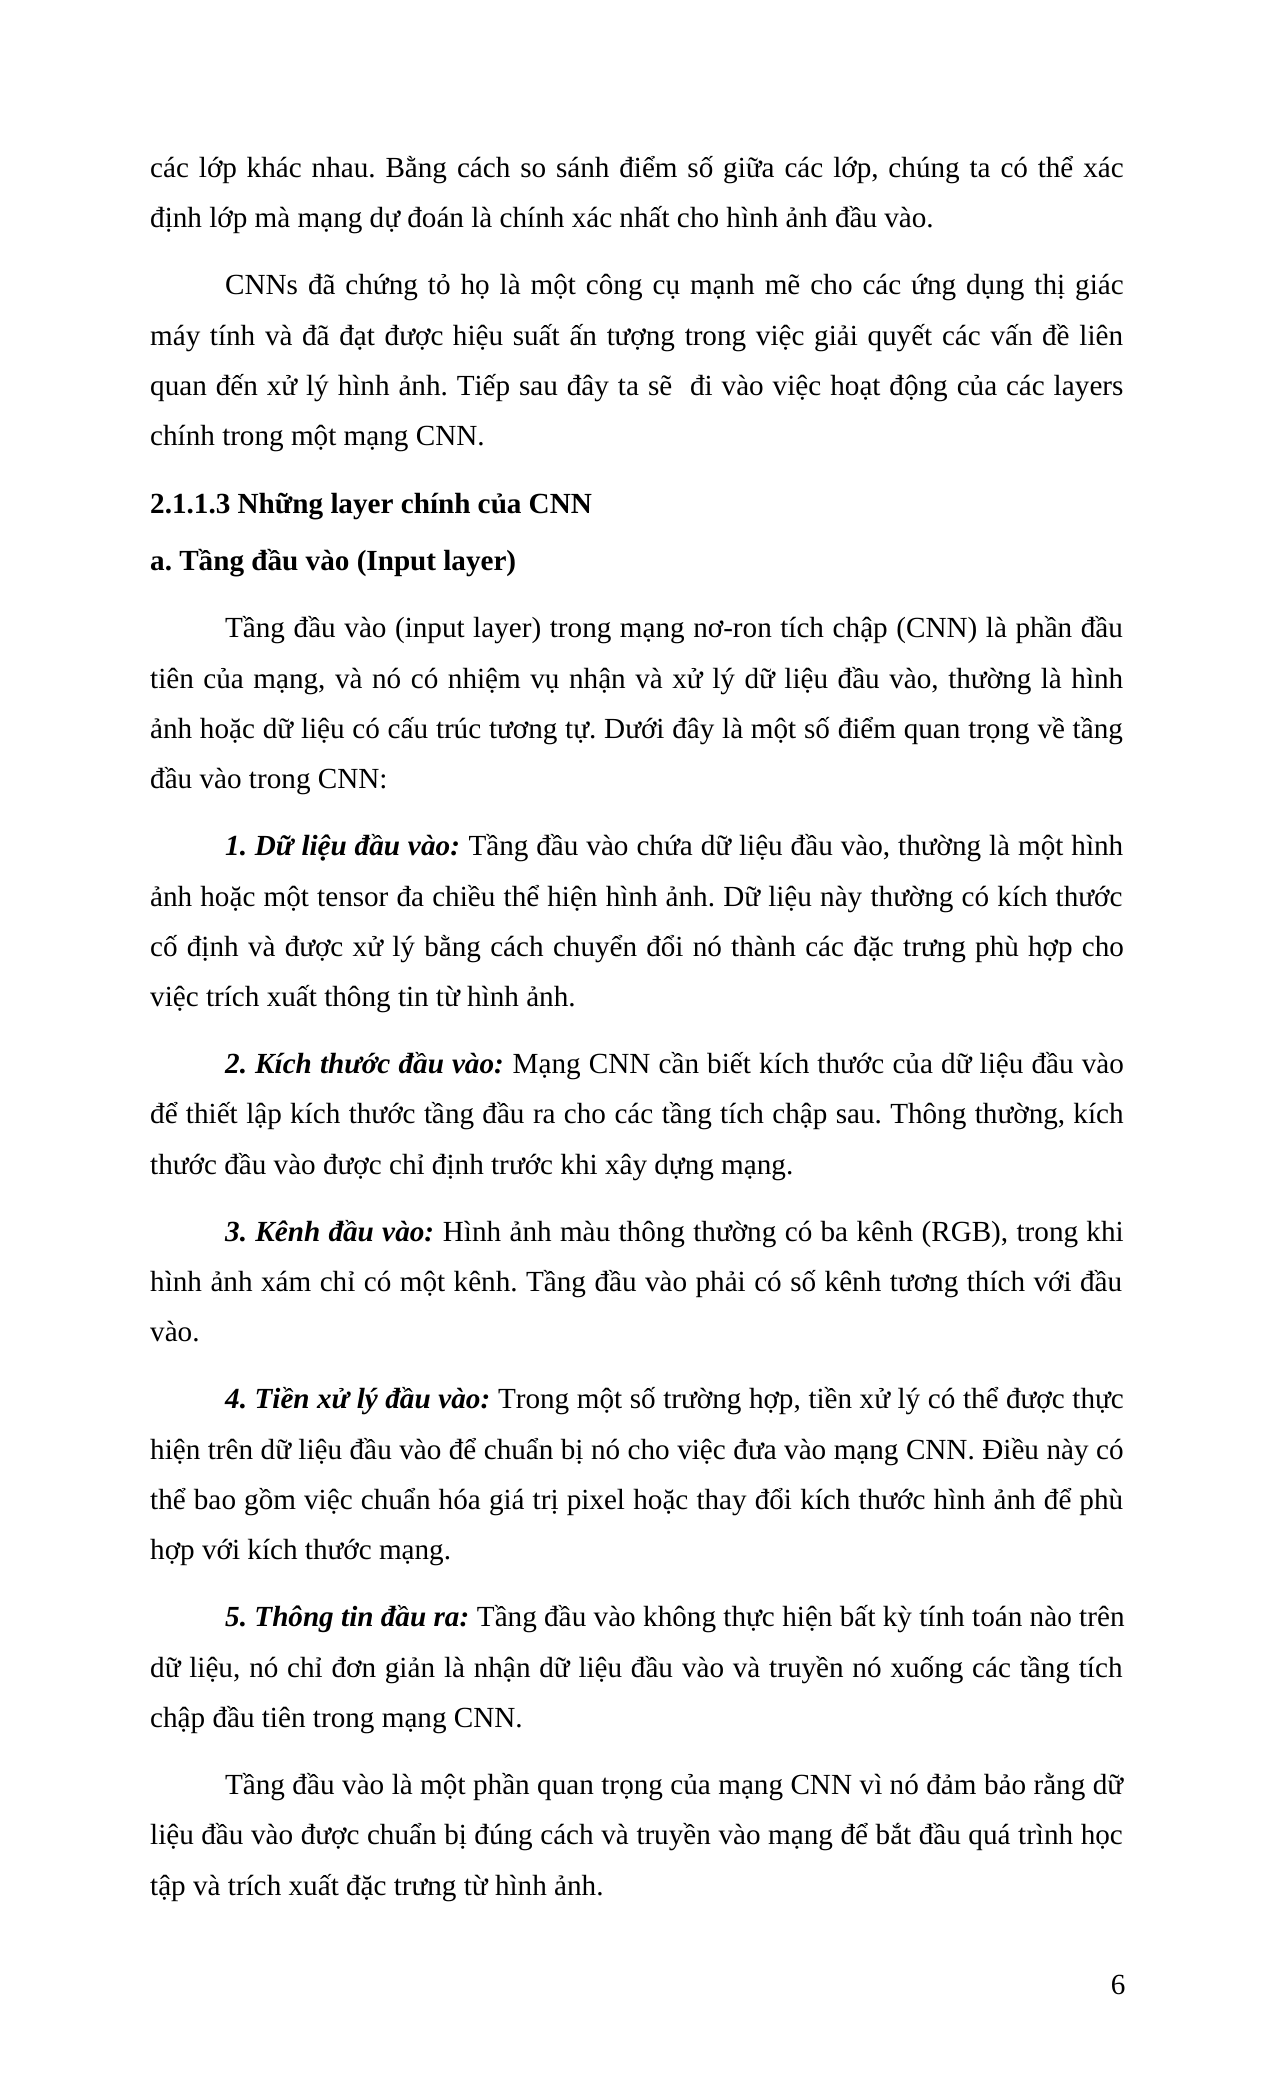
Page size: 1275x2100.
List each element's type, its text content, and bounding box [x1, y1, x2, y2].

text CNNs đã chứng tỏ họ là một công cụ mạnh mẽ cho các ứng dụng thị giác máy tính và đã đạt được hiệu suất ấn tượng trong việc giải quyết các vấn đề liên quan đến xử lý hình ảnh. Tiếp sau đây ta sẽ đi vào việc hoạt động của các layers chính trong một mạng CNN. [150, 267, 1125, 452]
text 2. Kích thước đầu vào: Mạng CNN cần biết kích thước của dữ liệu đầu vào để thiết lập kích thước tầng đầu ra cho các tầng tích chập sau. Thông thường, kích thước đầu vào được chỉ định trước khi xây dựng mạng. [150, 1046, 1125, 1181]
text Tầng đầu vào là một phần quan trọng của mạng CNN vì nó đảm bảo rằng dữ liệu đầu vào được chuẩn bị đúng cách và truyền vào mạng để bắt đầu quá trình học tập và trích xuất đặc trưng từ hình ảnh. [150, 1767, 1125, 1901]
text a. Tầng đầu vào (Input layer) [150, 543, 1125, 577]
text 4. Tiền xử lý đầu vào: Trong một số trường hợp, tiền xử lý có thể được thực hiện trên dữ liệu đầu vào để chuẩn bị nó cho việc đưa vào mạng CNN. Điều này có thể bao gồm việc chuẩn hóa giá trị pixel hoặc thay đổi kích thước hình ảnh để phù hợp với kích thước mạng. [150, 1382, 1125, 1566]
text 1. Dữ liệu đầu vào: Tầng đầu vào chứa dữ liệu đầu vào, thường là một hình ảnh hoặc một tensor đa chiều thể hiện hình ảnh. Dữ liệu này thường có kích thước cố định và được xử lý bằng cách chuyển đổi nó thành các đặc trưng phù hợp cho việc trích xuất thông tin từ hình ảnh. [150, 828, 1125, 1013]
text Tầng đầu vào (input layer) trong mạng nơ-ron tích chập (CNN) là phần đầu tiên của mạng, và nó có nhiệm vụ nhận và xử lý dữ liệu đầu vào, thường là hình ảnh hoặc dữ liệu có cấu trúc tương tự. Dưới đây là một số điểm quan trọng về tầng đầu vào trong CNN: [150, 611, 1125, 795]
text 5. Thông tin đầu ra: Tầng đầu vào không thực hiện bất kỳ tính toán nào trên dữ liệu, nó chỉ đơn giản là nhận dữ liệu đầu vào và truyền nó xuống các tầng tích chập đầu tiên trong mạng CNN. [150, 1599, 1125, 1734]
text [150, 150, 1125, 234]
subtitle 2.1.1.3 Những layer chính của CNN [150, 493, 1125, 518]
text 3. Kênh đầu vào: Hình ảnh màu thông thường có ba kênh (RGB), trong khi hình ảnh xám chỉ có một kênh. Tầng đầu vào phải có số kênh tương thích với đầu vào. [150, 1214, 1125, 1348]
